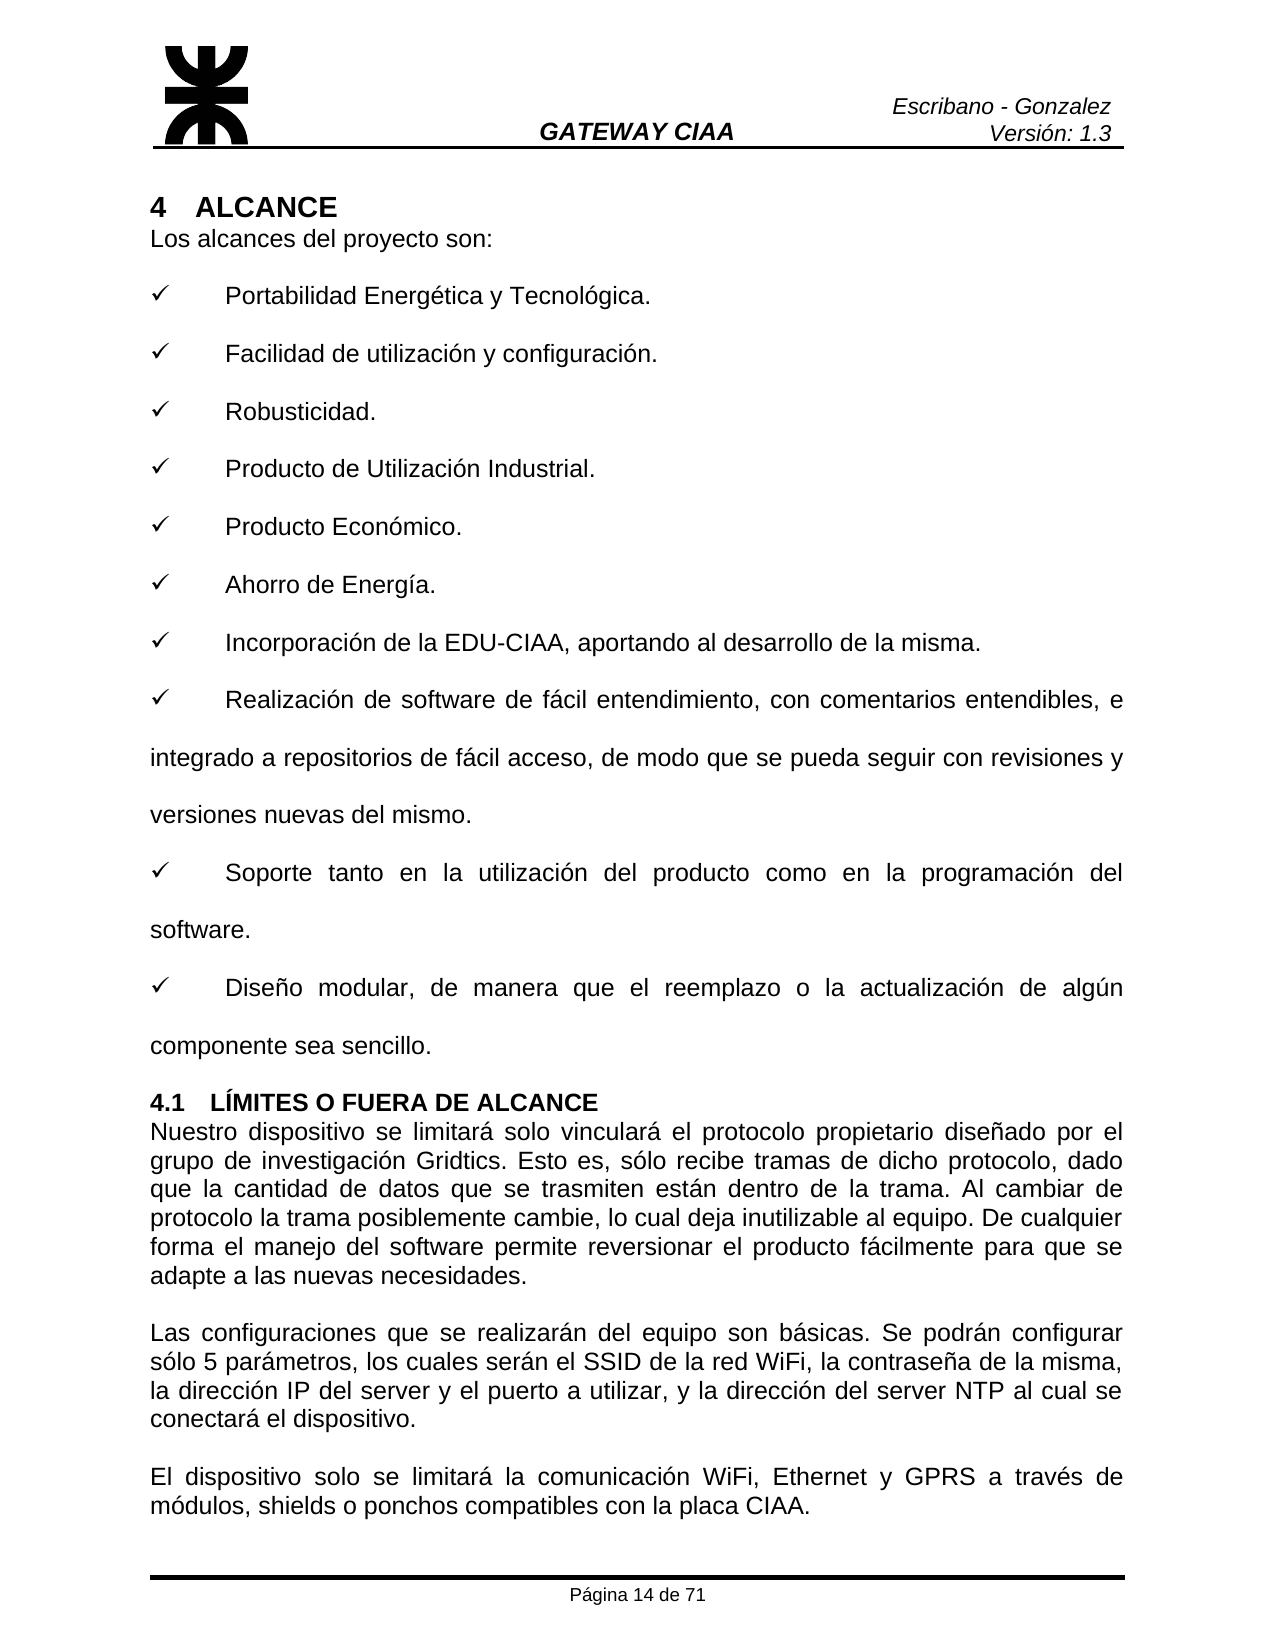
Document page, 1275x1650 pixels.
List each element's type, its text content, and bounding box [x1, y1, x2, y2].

picture [163, 46, 250, 146]
list Facilidad de utilización y configuración. [150, 339, 1125, 368]
text Nuestro dispositivo se limitará solo vinculará el protocolo propietario diseñado por el grupo de investigación Gridtics. Esto es, sólo recibe tramas de dicho protocolo, dado que la cantidad de datos que se trasmiten están dentro de la trama. Al cambiar de protocolo la trama posiblemente cambie, lo cual deja inutilizable al equipo. De cualquier forma el manejo del software permite reversionar el producto fácilmente para que se adapte a las nuevas necesidades. [150, 1117, 1125, 1289]
list Portabilidad Energética y Tecnológica. [150, 281, 1125, 310]
list Producto Económico. [150, 512, 1125, 541]
list Soporte tanto en la utilización del producto como en la programación del software. [150, 858, 1125, 944]
list Robusticidad. [150, 397, 1125, 426]
list Ahorro de Energía. [150, 570, 1125, 599]
list Diseño modular, de manera que el reemplazo o la actualización de algún componente sea sencillo. [150, 973, 1125, 1059]
text El dispositivo solo se limitará la comunicación WiFi, Ethernet y GPRS a través de módulos, shields o ponchos compatibles con la placa CIAA. [150, 1462, 1125, 1519]
subtitle Límites o fuera de alcance [150, 1088, 1125, 1117]
list Producto de Utilización Industrial. [150, 454, 1125, 483]
text Las configuraciones que se realizarán del equipo son básicas. Se podrán configurar sólo 5 parámetros, los cuales serán el SSID de la red WiFi, la contraseña de la misma, la dirección IP del server y el puerto a utilizar, y la dirección del server NTP al cual se conectará el dispositivo. [150, 1318, 1125, 1433]
subtitle Alcance [150, 190, 1125, 224]
list Incorporación de la EDU-CIAA, aportando al desarrollo de la misma. [150, 628, 1125, 656]
list Realización de software de fácil entendimiento, con comentarios entendibles, e integrado a repositorios de fácil acceso, de modo que se pueda seguir con revisiones y versiones nuevas del mismo. [150, 685, 1125, 829]
text Los alcances del proyecto son: [150, 224, 1125, 253]
